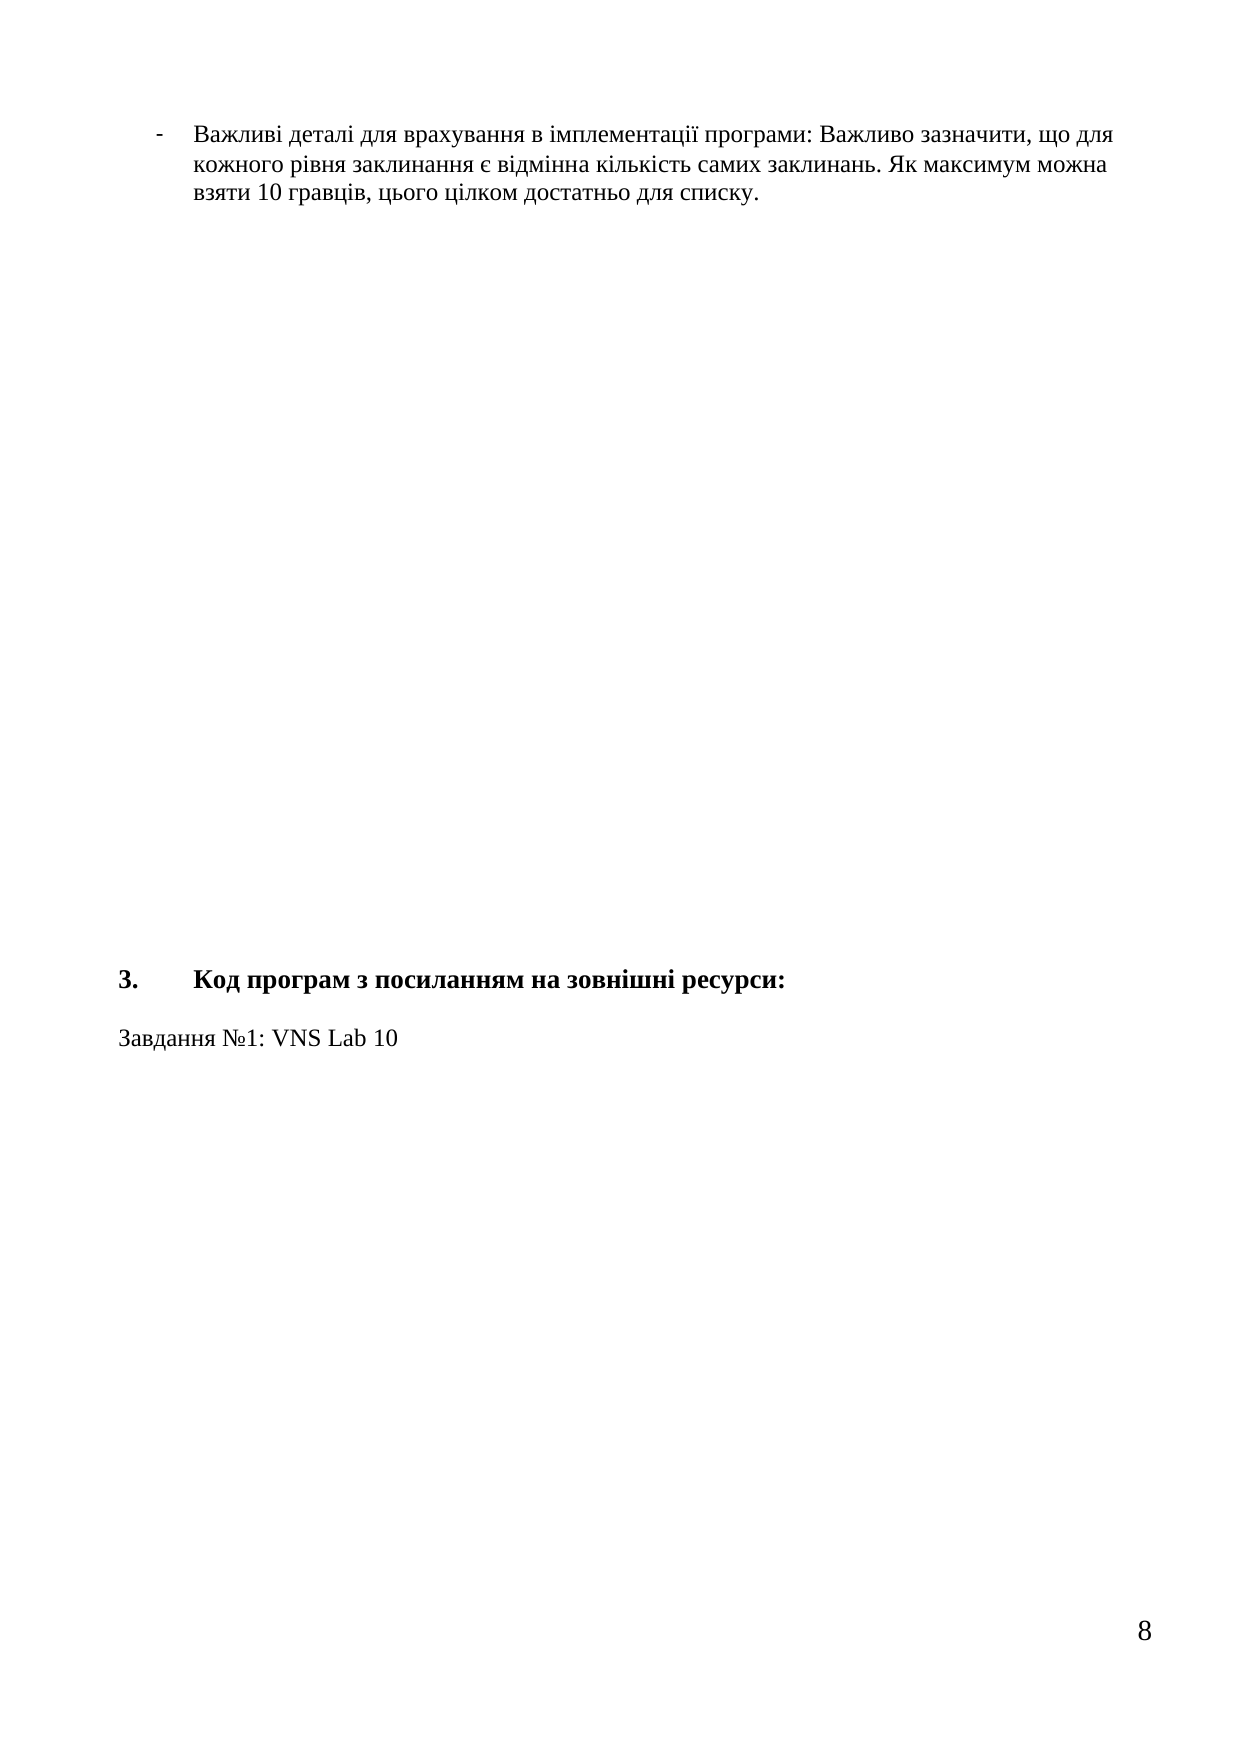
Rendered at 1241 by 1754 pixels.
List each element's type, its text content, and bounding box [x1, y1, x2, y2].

list Важливі деталі для врахування в імплементації програми: Важливо зазначити, що для кожного рівня заклинання є відмінна кількість самих заклинань. Як максимум можна взяти 10 гравців, цього цілком достатньо для списку. [156, 118, 1152, 206]
text Завдання №1: VNS Lab 10 [118, 1023, 1152, 1052]
subtitle 3. Код програм з посиланням на зовнішні ресурси: [118, 963, 1152, 994]
